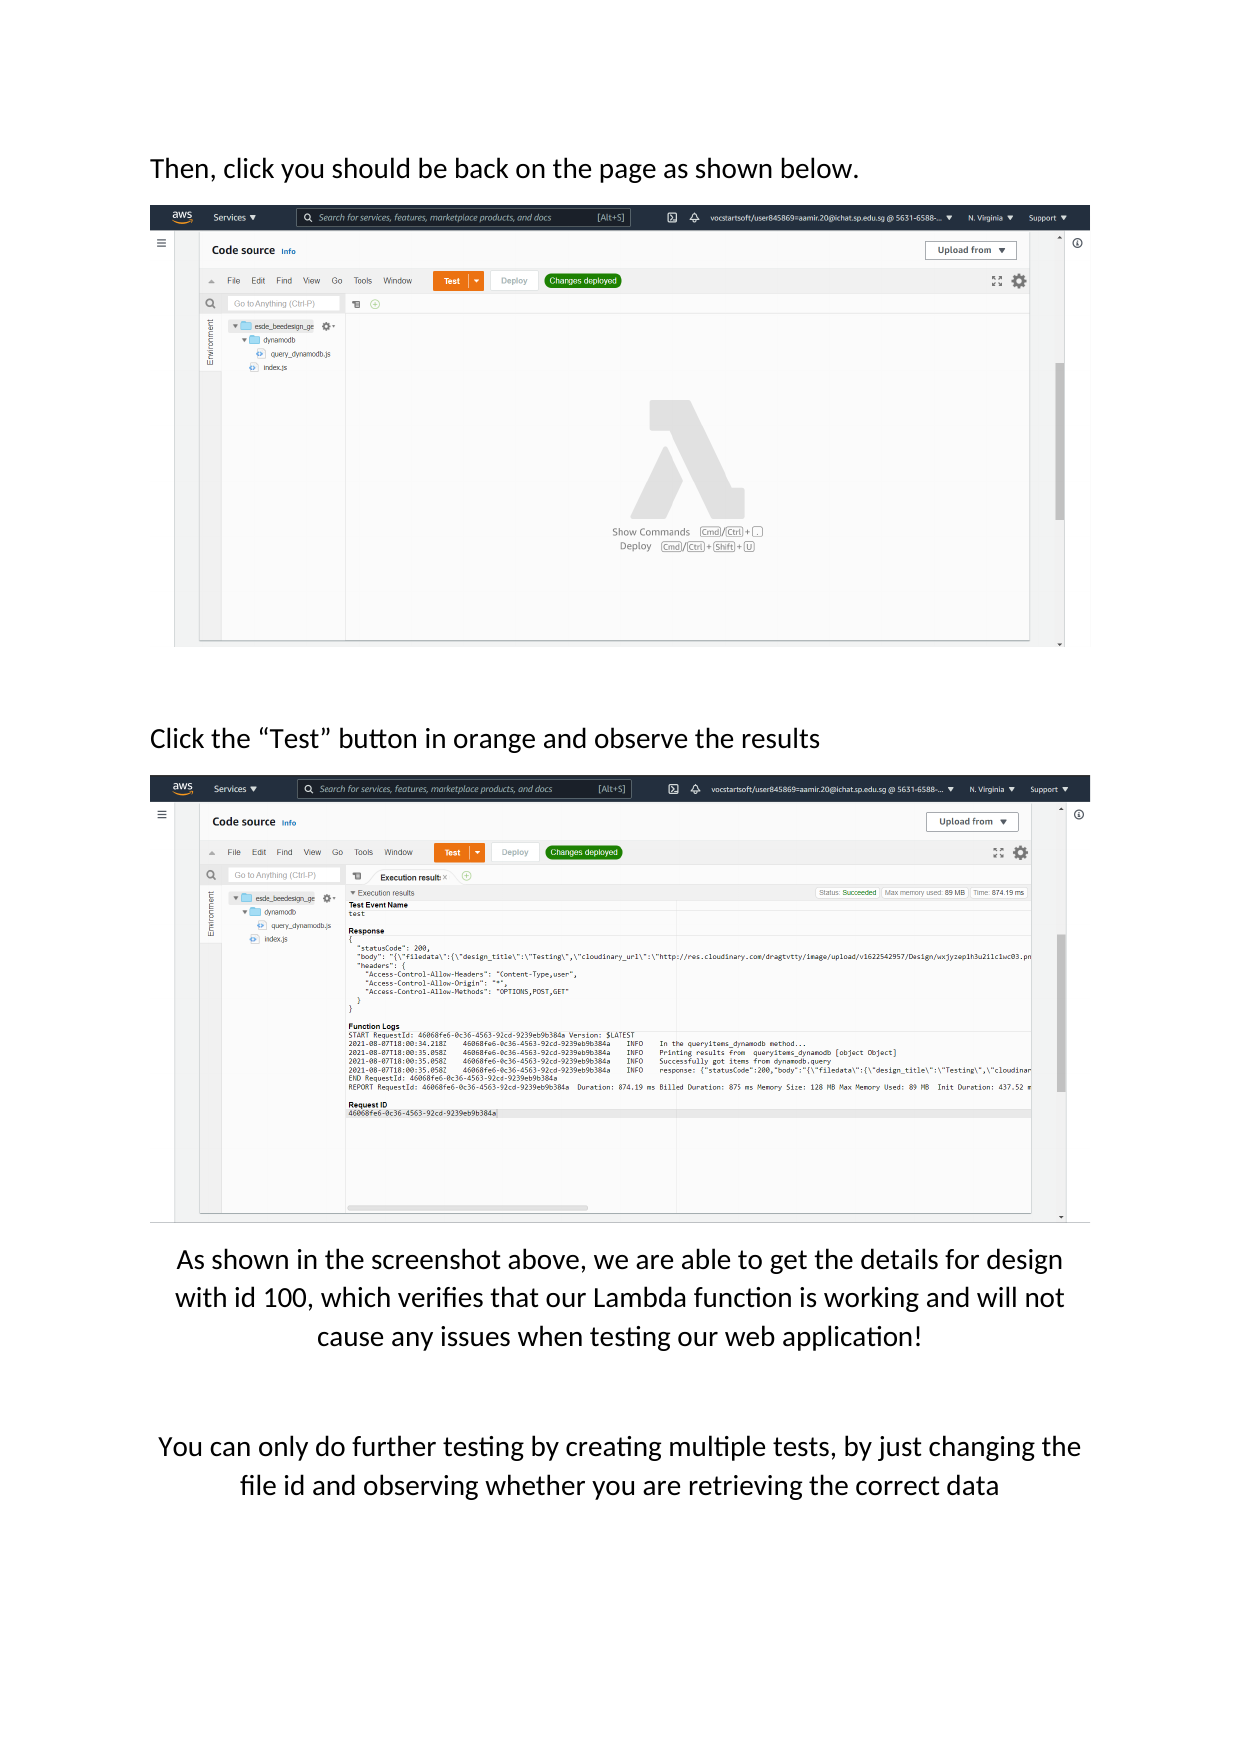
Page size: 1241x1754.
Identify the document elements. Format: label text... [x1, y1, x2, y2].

picture [150, 205, 1091, 647]
picture [150, 775, 1091, 1223]
text Then, click you should be back on the page as shown below. [150, 150, 1090, 186]
text You can only do further testing by creating multiple tests, by just changing the file id and observing whether you are retrieving the correct data [150, 1428, 1090, 1502]
text As shown in the screenshot above, we are able to get the details for design with id 100, which verifies that our Lambda function is working and will not cause any issues when testing our web application! [150, 1241, 1090, 1354]
text Click the “Test” button in orange and observe the results [150, 720, 1090, 756]
